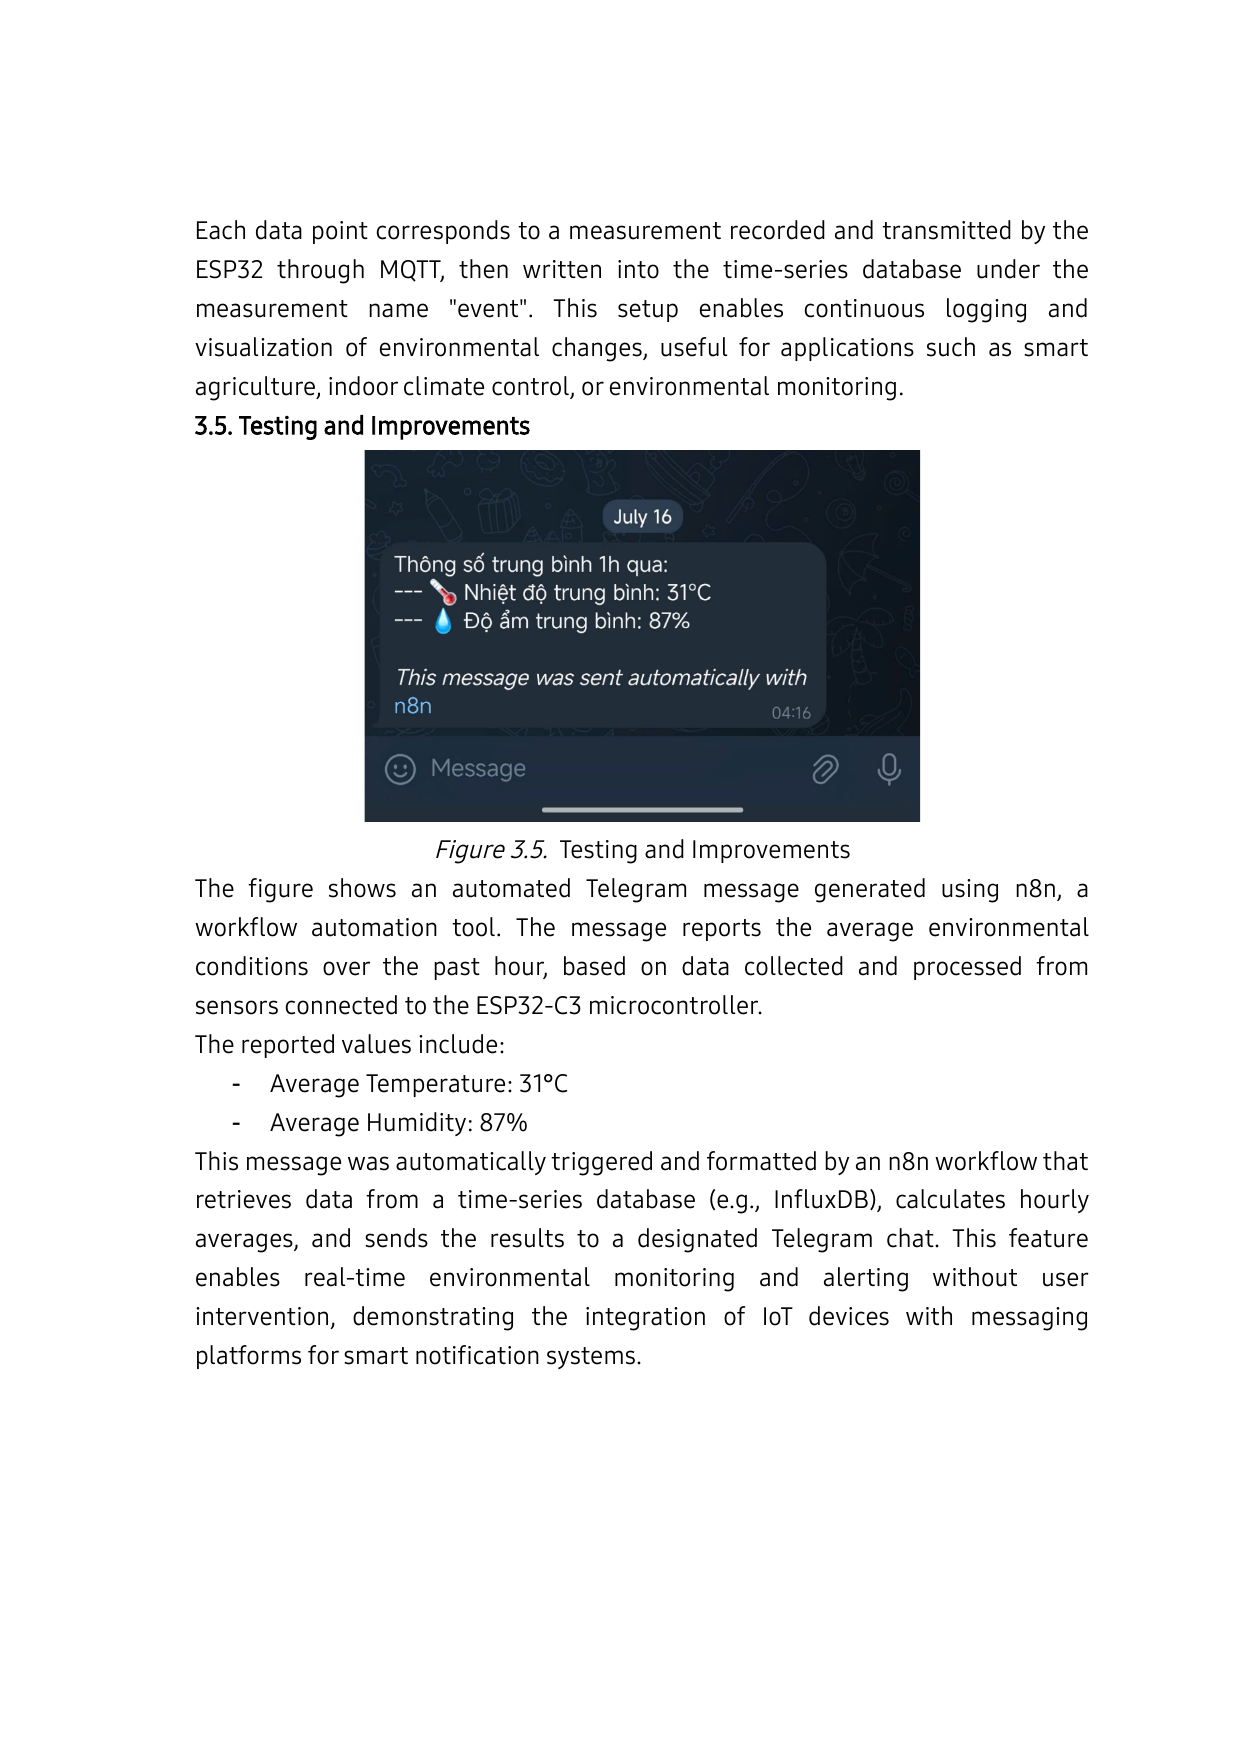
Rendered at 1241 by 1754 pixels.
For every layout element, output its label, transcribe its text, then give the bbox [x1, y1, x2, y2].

picture [364, 450, 921, 822]
text 3.5. Testing and Improvements [194, 411, 1090, 441]
